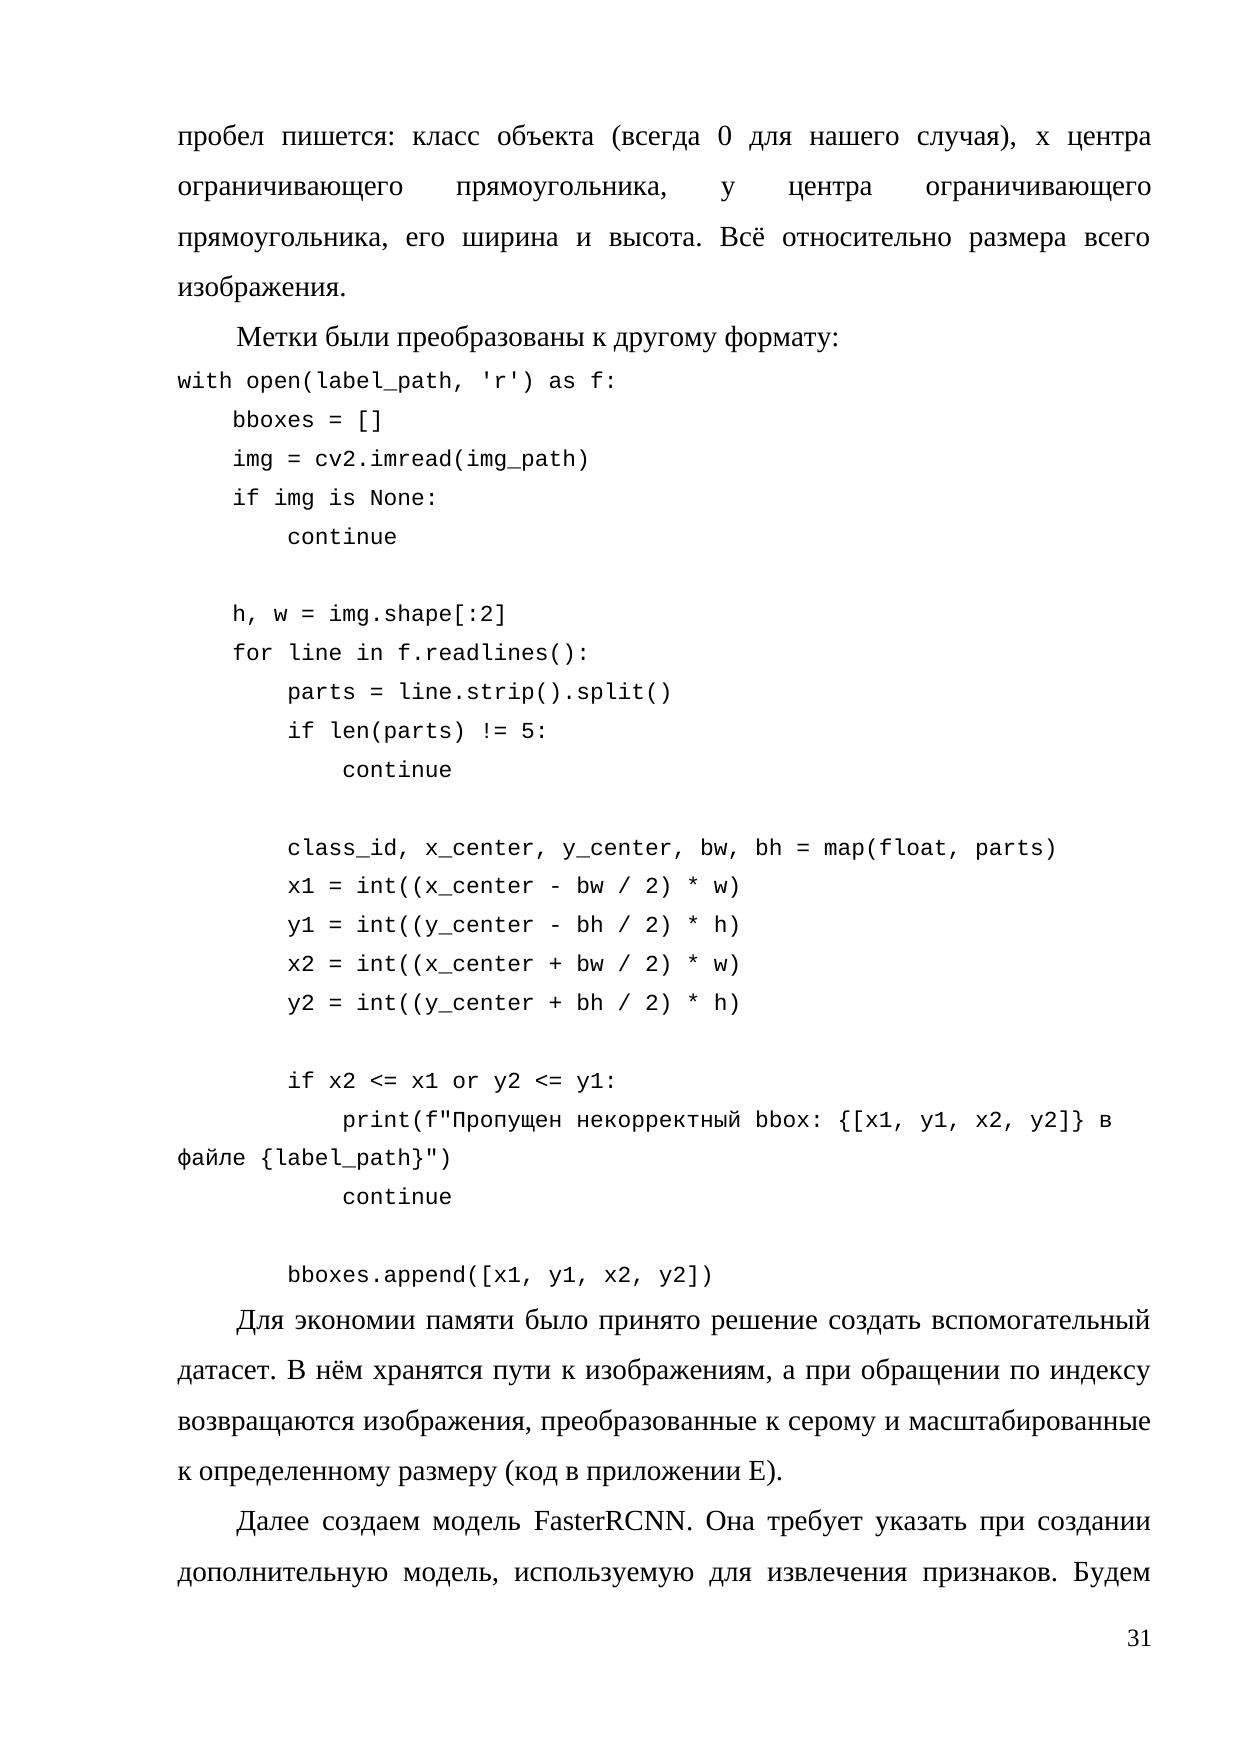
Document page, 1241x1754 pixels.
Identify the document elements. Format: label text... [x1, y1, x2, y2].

text with open(label_path, 'r') as f: bboxes = [] img = cv2.imread(img_path) if img is None: continue h, w = img.shape[:2] for line in f.readlines(): parts = line.strip().split() if len(parts) != 5: continue class_id, x_center, y_center, bw, bh = map(float, parts) x1 = int((x_center - bw / 2) * w) y1 = int((y_center - bh / 2) * h) x2 = int((x_center + bw / 2) * w) y2 = int((y_center + bh / 2) * h) if x2 <= x1 or y2 <= y1: print(f"Пропущен некорректный bbox: {[x1, y1, x2, y2]} в файле {label_path}") continue bboxes.append([x1, y1, x2, y2]) [177, 370, 1152, 1289]
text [177, 1503, 1152, 1587]
text Метки были преобразованы к другому формату: [177, 319, 1152, 353]
text Для экономии памяти было принято решение создать вспомогательный датасет. В нём хранятся пути к изображениям, а при обращении по индексу возвращаются изображения, преобразованные к серому и масштабированные к определенному размеру (код в приложении Е). [177, 1302, 1152, 1487]
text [177, 118, 1152, 303]
